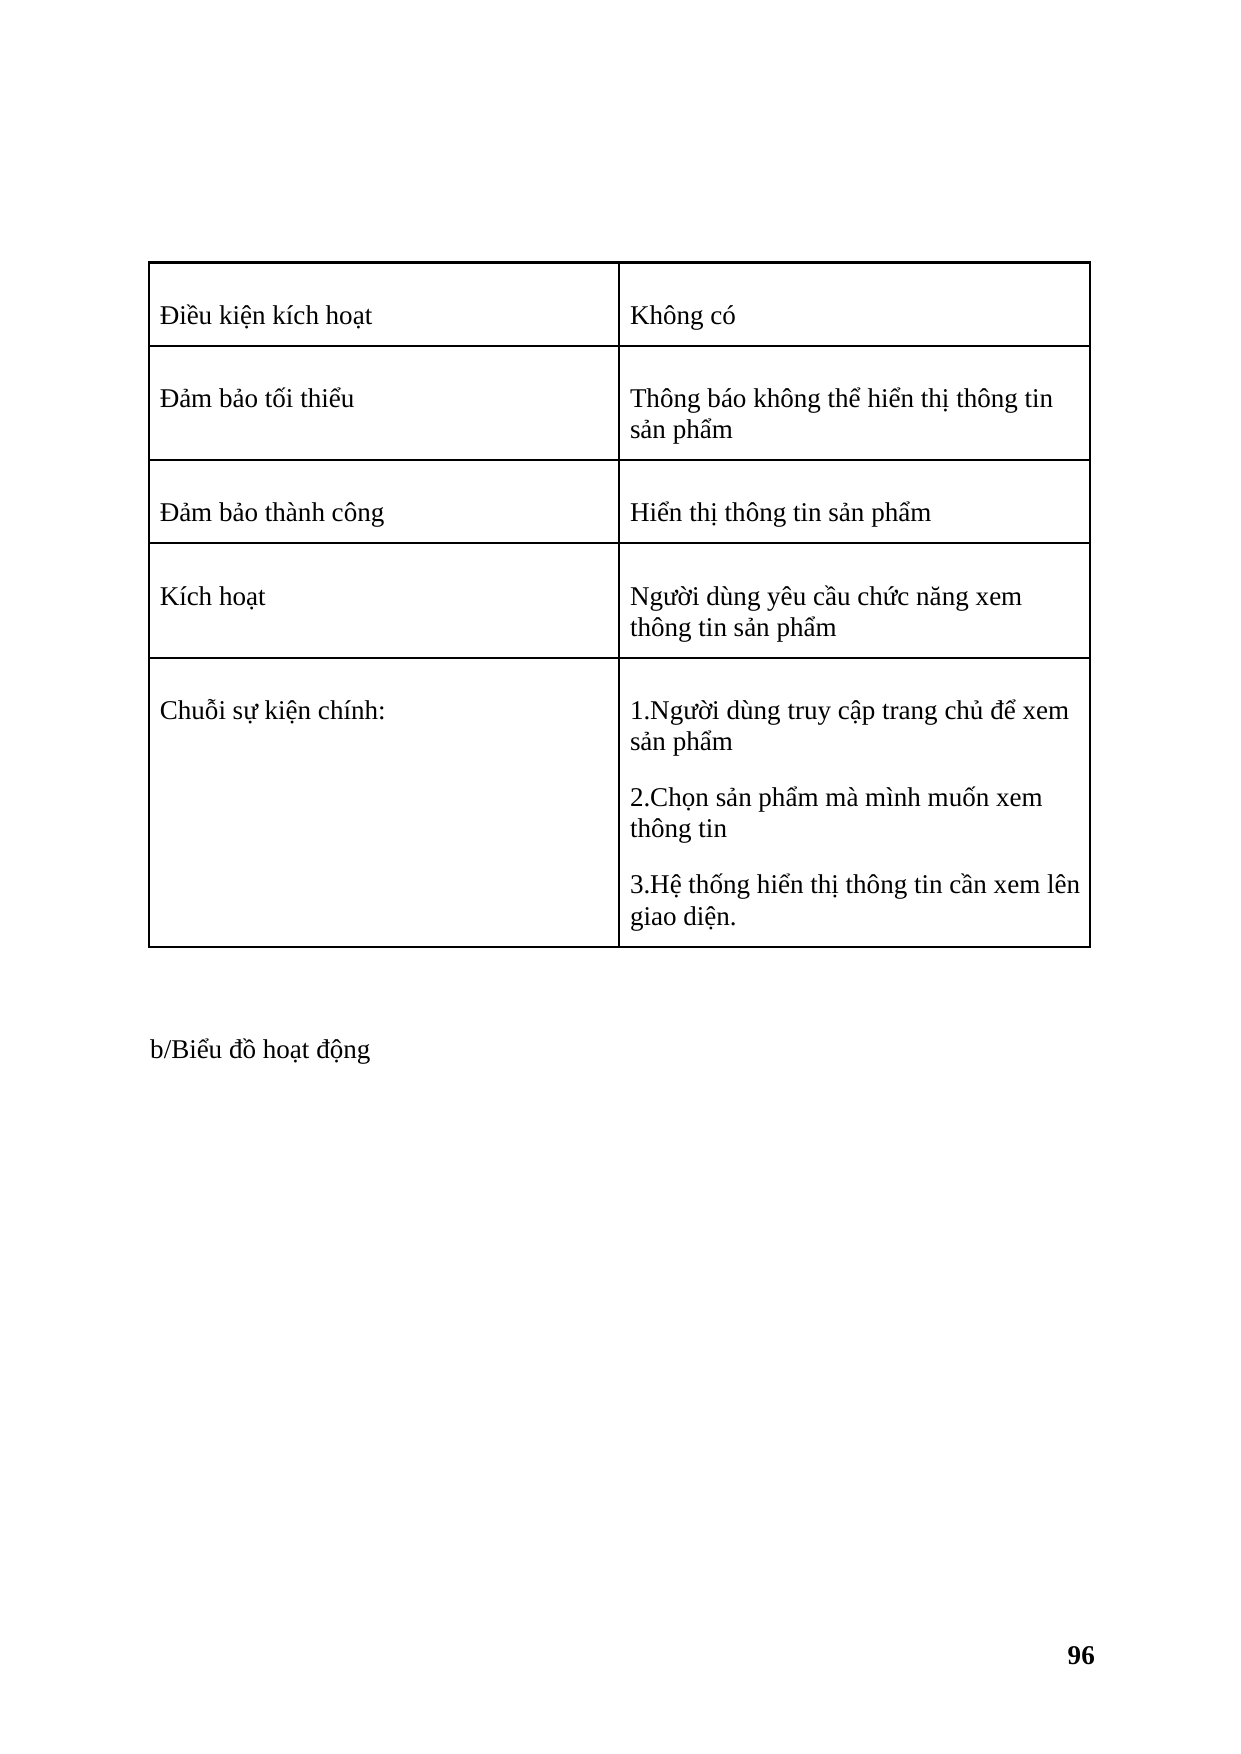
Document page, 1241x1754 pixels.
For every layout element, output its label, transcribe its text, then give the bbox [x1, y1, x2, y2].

table_cell Đảm bảo tối thiểu [150, 347, 618, 459]
table_cell 1.Người dùng truy cập trang chủ để xem sản phẩm 2.Chọn sản phẩm mà mình muốn xem thông tin 3.Hệ thống hiển thị thông tin cần xem lên giao diện. [620, 659, 1089, 946]
table_cell Chuỗi sự kiện chính: [150, 659, 618, 946]
text b/Biểu đồ hoạt động [150, 1033, 1094, 1064]
table_cell Thông báo không thể hiển thị thông tin sản phẩm [620, 347, 1089, 459]
table_cell Đảm bảo thành công [150, 461, 618, 542]
table_cell Người dùng yêu cầu chức năng xem thông tin sản phẩm [620, 544, 1089, 657]
table_cell Điều kiện kích hoạt [150, 264, 618, 344]
table_cell Không có [620, 264, 1089, 344]
table_cell Kích hoạt [150, 544, 618, 657]
table_cell Hiển thị thông tin sản phẩm [620, 461, 1089, 542]
